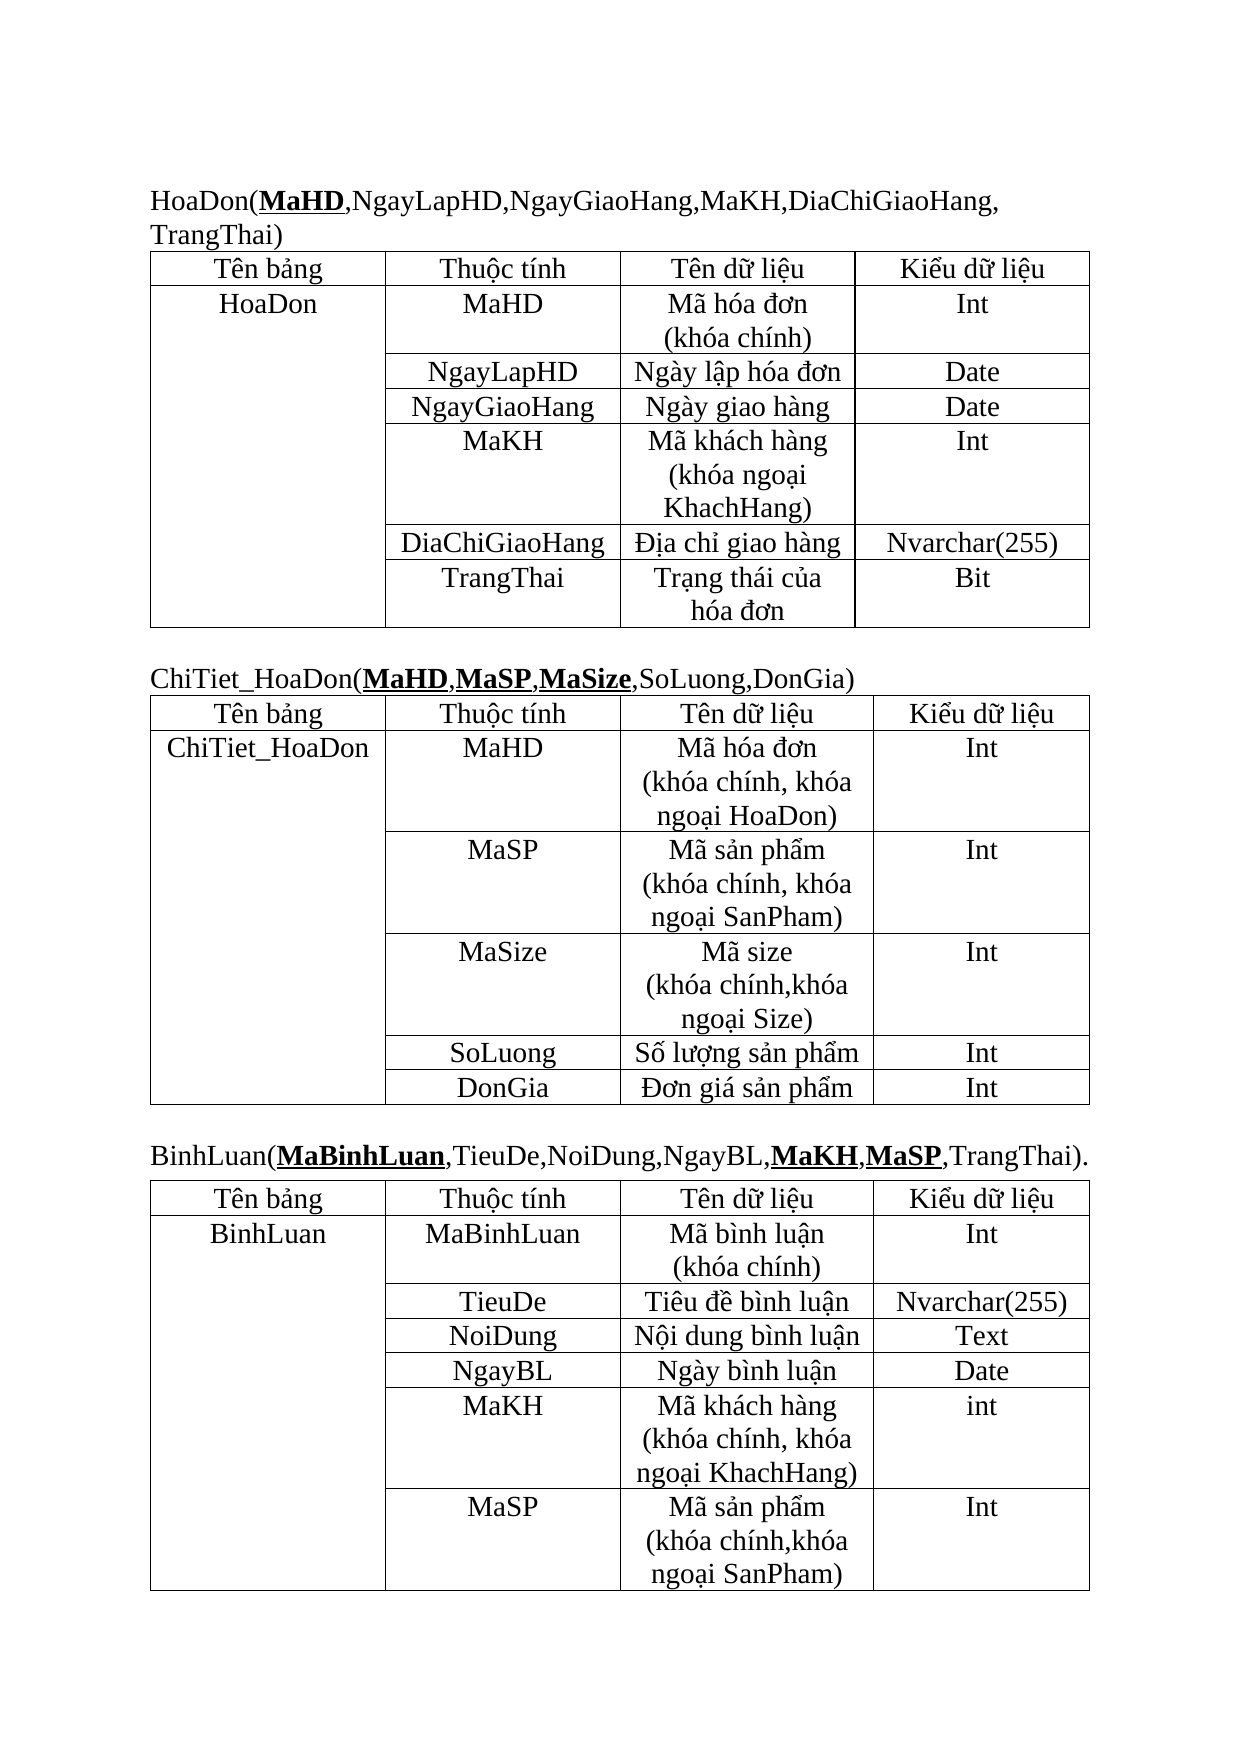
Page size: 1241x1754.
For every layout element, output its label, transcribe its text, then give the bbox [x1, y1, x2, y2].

table_cell Int [856, 286, 1089, 353]
table_header Thuộc tính [386, 1181, 620, 1215]
table_cell MaSize [386, 934, 620, 1034]
table_cell Int [874, 934, 1089, 1034]
table_header Thuộc tính [386, 696, 620, 729]
table_cell Mã khách hàng (khóa chính, khóa ngoại KhachHang) [621, 1388, 873, 1488]
table_cell BinhLuan [151, 1216, 385, 1590]
text ChiTiet_HoaDon(MaHD,MaSP,MaSize,SoLuong,DonGia) [150, 661, 1090, 695]
table_header Thuộc tính [386, 252, 620, 285]
table_header Tên bảng [151, 696, 385, 729]
table_cell SoLuong [386, 1036, 620, 1069]
table_cell Nvarchar(255) [874, 1284, 1089, 1317]
table_cell Mã hóa đơn (khóa chính, khóa ngoại HoaDon) [621, 731, 873, 831]
table_header Kiểu dữ liệu [856, 252, 1089, 285]
table_cell MaHD [386, 286, 620, 353]
table_cell Int [874, 1070, 1089, 1104]
table_cell Nội dung bình luận [621, 1319, 873, 1352]
table_cell DonGia [386, 1070, 620, 1104]
table_header Kiểu dữ liệu [874, 696, 1089, 729]
table_cell Bit [856, 560, 1089, 627]
table_cell Nvarchar(255) [856, 525, 1089, 559]
table_cell int [874, 1388, 1089, 1488]
table_cell Mã khách hàng (khóa ngoại KhachHang) [621, 424, 854, 524]
table_cell MaKH [386, 424, 620, 524]
text BinhLuan(MaBinhLuan,TieuDe,NoiDung,NgayBL,MaKH,MaSP,TrangThai). [150, 1138, 1090, 1172]
table_cell NoiDung [386, 1319, 620, 1352]
table_cell Mã bình luận (khóa chính) [621, 1216, 873, 1283]
table_cell Ngày giao hàng [621, 389, 854, 422]
table_cell Text [874, 1319, 1089, 1352]
table_cell NgayGiaoHang [386, 389, 620, 422]
table_header Tên dữ liệu [621, 696, 873, 729]
table_header Tên bảng [151, 1181, 385, 1215]
table_cell Mã size (khóa chính,khóa ngoại Size) [621, 934, 873, 1034]
table_cell Int [874, 1216, 1089, 1283]
table_cell Int [874, 1489, 1089, 1590]
table_cell Mã sản phẩm (khóa chính,khóa ngoại SanPham) [621, 1489, 873, 1590]
text HoaDon(MaHD,NgayLapHD,NgayGiaoHang,MaKH,DiaChiGiaoHang, [150, 183, 1090, 217]
table_cell MaHD [386, 731, 620, 831]
table_cell Tiêu đề bình luận [621, 1284, 873, 1317]
table_cell DiaChiGiaoHang [386, 525, 620, 559]
table_cell Ngày bình luận [621, 1353, 873, 1387]
table_cell Đơn giá sản phẩm [621, 1070, 873, 1104]
table_cell HoaDon [151, 286, 385, 627]
table_cell Số lượng sản phẩm [621, 1036, 873, 1069]
table_cell Địa chỉ giao hàng [621, 525, 854, 559]
table_cell MaSP [386, 1489, 620, 1590]
table_cell Date [856, 354, 1089, 388]
table_cell NgayLapHD [386, 354, 620, 388]
text TrangThai) [150, 217, 1090, 251]
table_header Tên dữ liệu [621, 1181, 873, 1215]
table_cell MaKH [386, 1388, 620, 1488]
table_cell TieuDe [386, 1284, 620, 1317]
table_cell MaBinhLuan [386, 1216, 620, 1283]
table_cell Mã hóa đơn (khóa chính) [621, 286, 854, 353]
table_cell Int [874, 731, 1089, 831]
table_header Tên dữ liệu [621, 252, 854, 285]
table_cell Ngày lập hóa đơn [621, 354, 854, 388]
table_cell Int [874, 832, 1089, 933]
table_header Kiểu dữ liệu [874, 1181, 1089, 1215]
table_cell ChiTiet_HoaDon [151, 731, 385, 1104]
table_cell NgayBL [386, 1353, 620, 1387]
table_cell Int [856, 424, 1089, 524]
table_header Tên bảng [151, 252, 385, 285]
table_cell Date [874, 1353, 1089, 1387]
table_cell TrangThai [386, 560, 620, 627]
table_cell Int [874, 1036, 1089, 1069]
table_cell Date [856, 389, 1089, 422]
table_cell Trạng thái của hóa đơn [621, 560, 854, 627]
table_cell Mã sản phẩm (khóa chính, khóa ngoại SanPham) [621, 832, 873, 933]
table_cell MaSP [386, 832, 620, 933]
